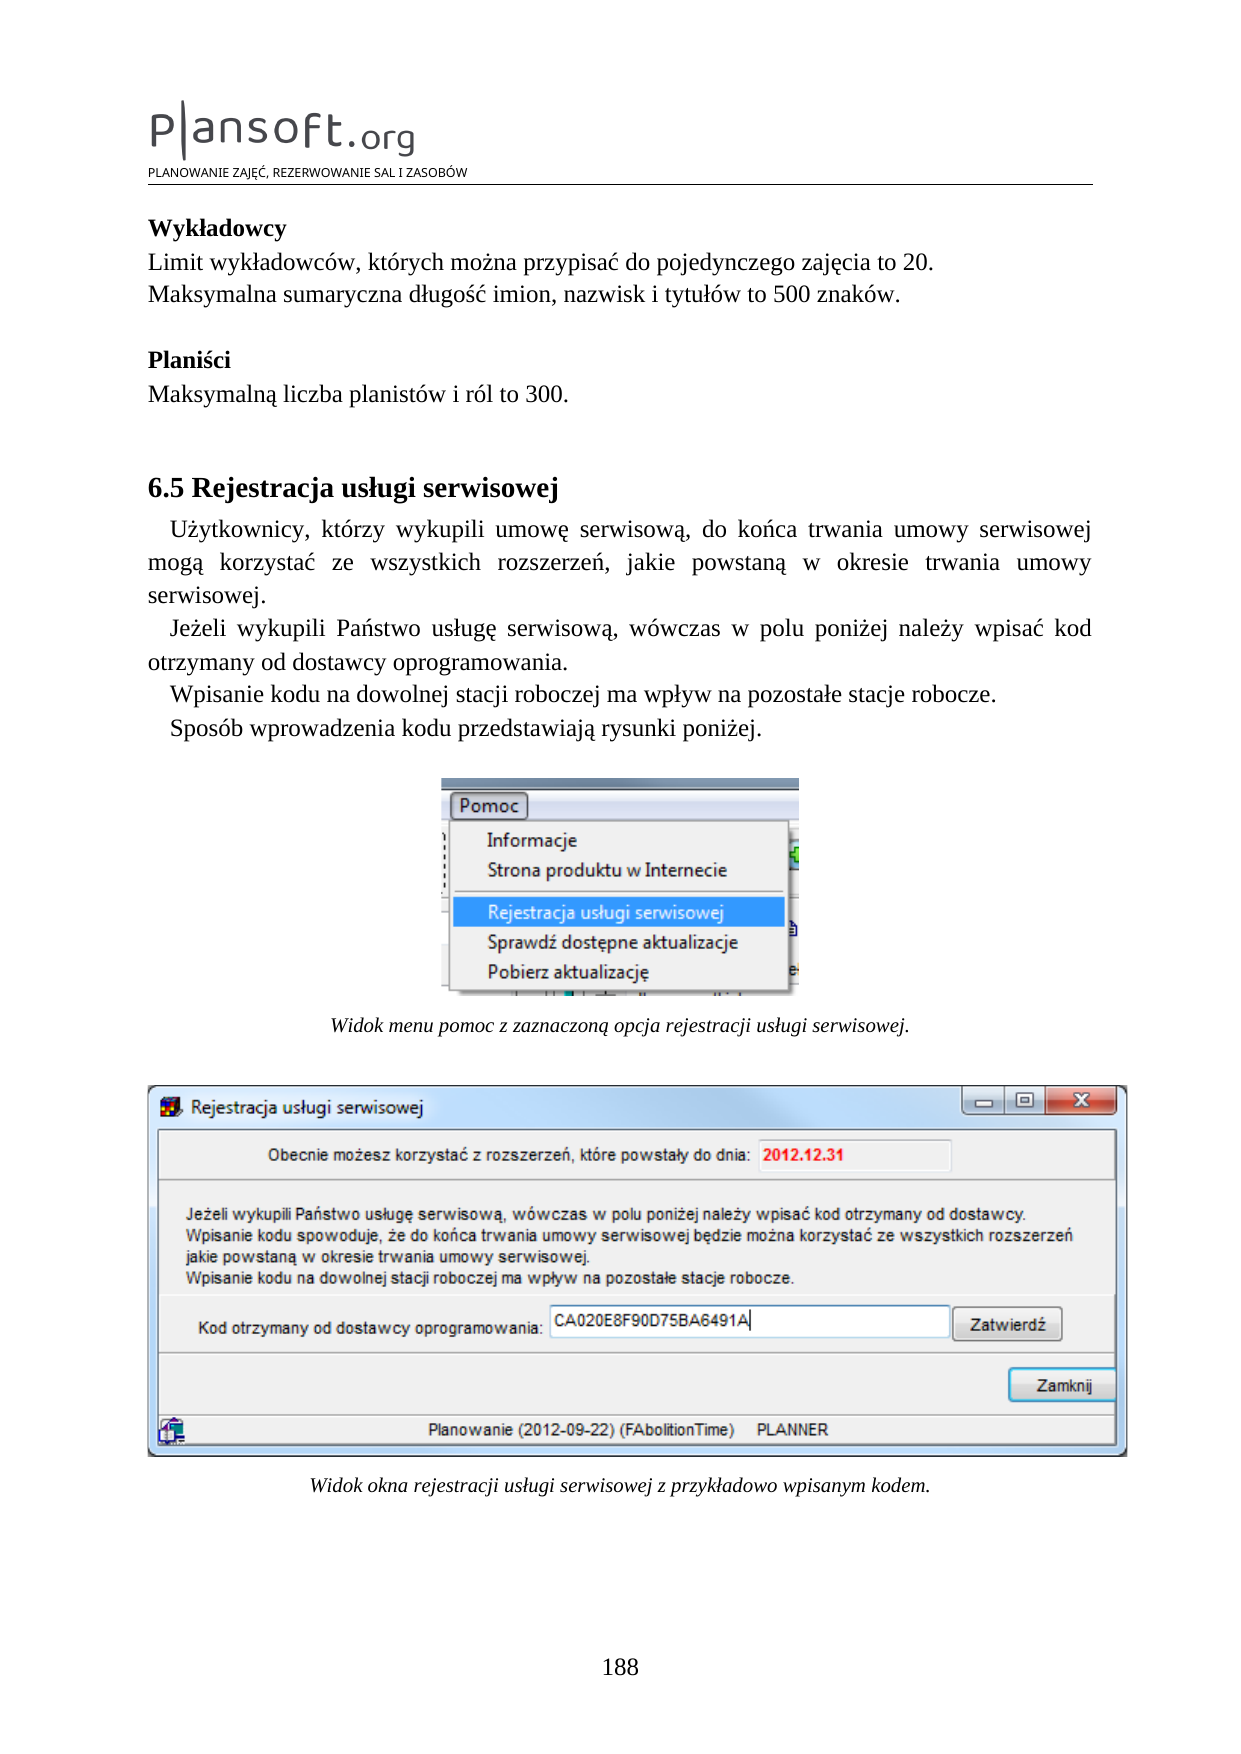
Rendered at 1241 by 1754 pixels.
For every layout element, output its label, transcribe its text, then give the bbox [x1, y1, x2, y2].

text Jeżeli wykupili Państwo usługę serwisową, wówczas w polu poniżej należy wpisać kod otrzymany od dostawcy oprogramowania. [148, 613, 1093, 675]
picture [147, 73, 418, 165]
text Wykładowcy [148, 213, 1093, 242]
text Widok menu pomoc z zaznaczoną opcja rejestracji usługi serwisowej. [148, 1013, 1093, 1037]
text Użytkownicy, którzy wykupili umowę serwisową, do końca trwania umowy serwisowej mogą korzystać ze wszystkich rozszerzeń, jakie powstaną w okresie trwania umowy serwisowej. [148, 514, 1093, 609]
text Maksymalną liczba planistów i ról to 300. [148, 379, 1093, 407]
text Widok okna rejestracji usługi serwisowej z przykładowo wpisanym kodem. [148, 1473, 1093, 1497]
picture [441, 778, 799, 996]
text Planiści [148, 346, 1093, 374]
text Wpisanie kodu na dowolnej stacji roboczej ma wpływ na pozostałe stacje robocze. [148, 679, 1093, 708]
text Limit wykładowców, których można przypisać do pojedynczego zajęcia to 20. [148, 247, 1093, 275]
text Maksymalna sumaryczna długość imion, nazwisk i tytułów to 500 znaków. [148, 279, 1093, 308]
picture [147, 1085, 1128, 1457]
text Sposób wprowadzenia kodu przedstawiają rysunki poniżej. [148, 713, 1093, 741]
subtitle Rejestracja usługi serwisowej [148, 470, 1093, 503]
